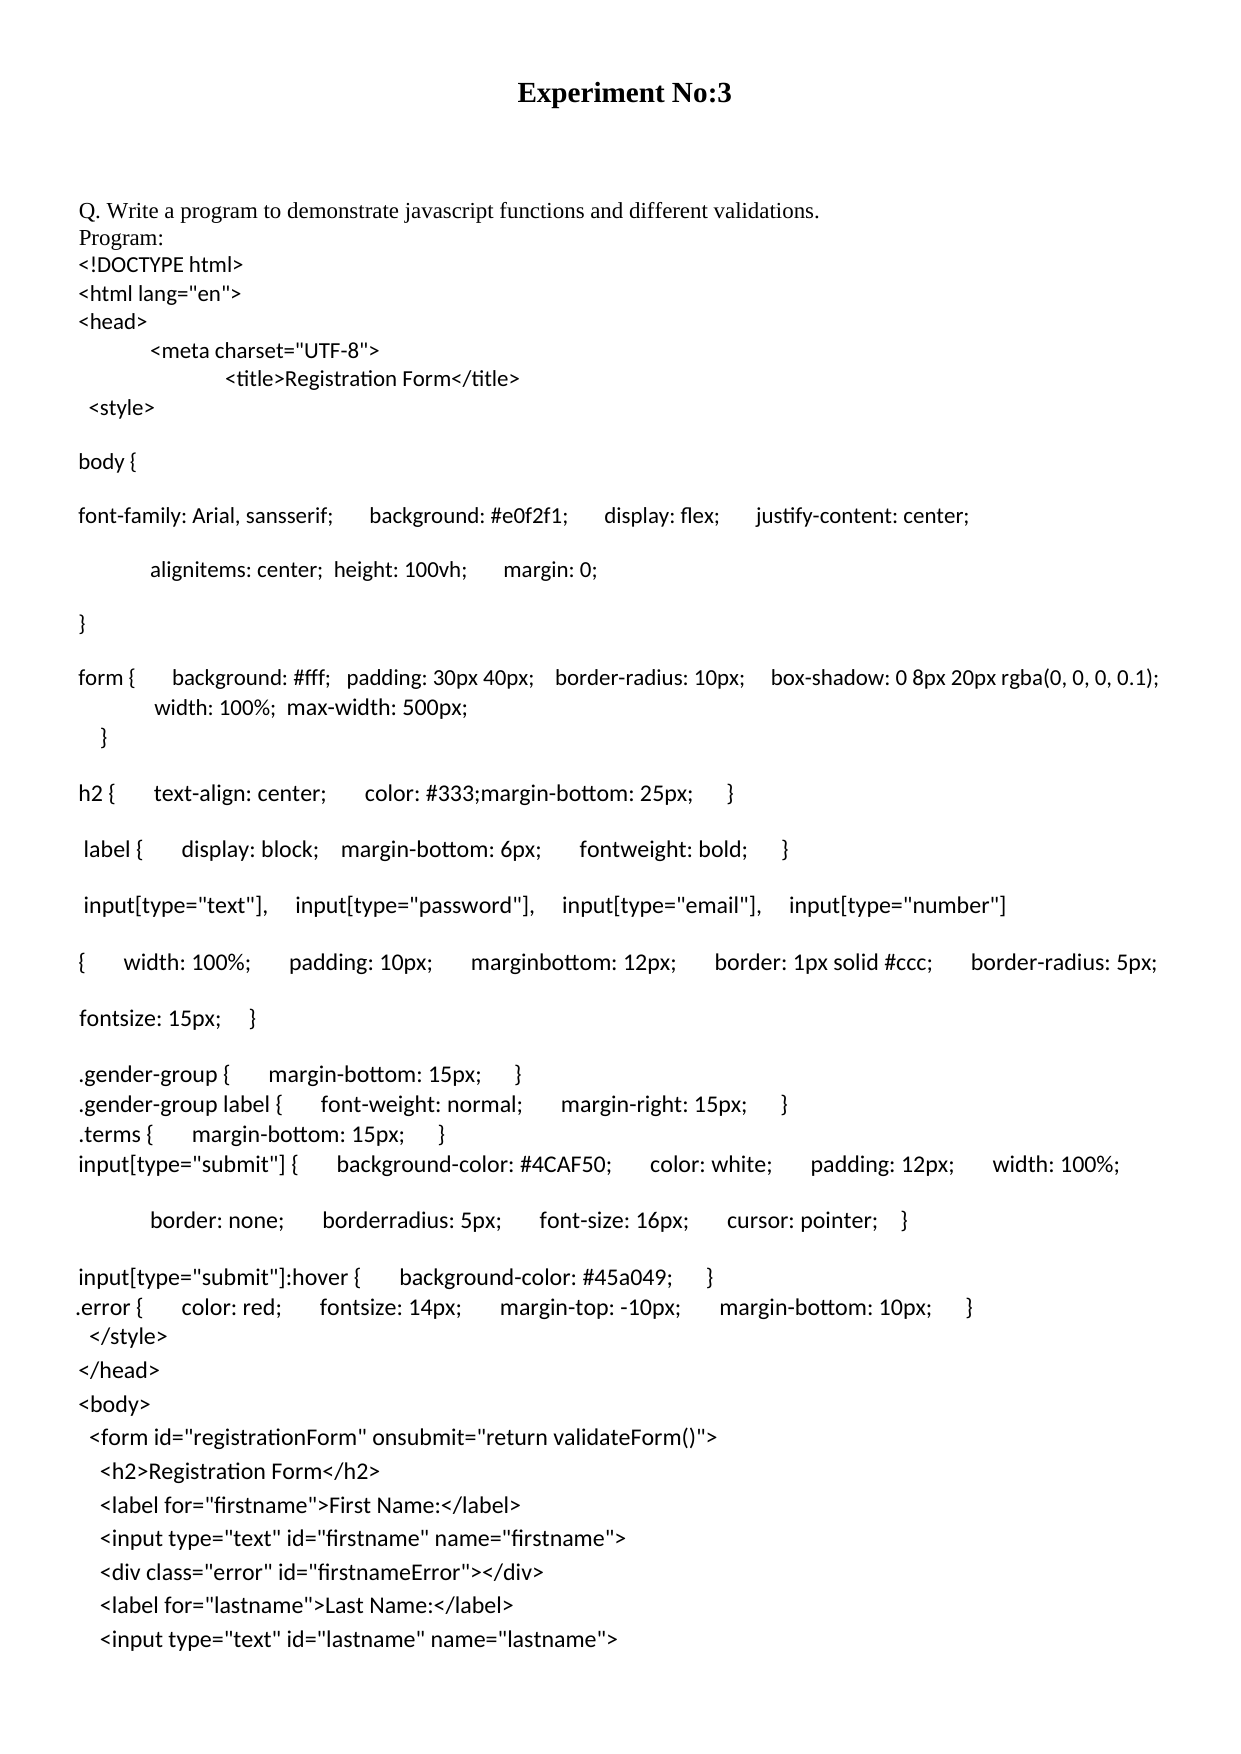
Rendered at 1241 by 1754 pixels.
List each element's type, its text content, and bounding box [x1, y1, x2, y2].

text <label for="firstname">First Name:</label> [78, 1490, 1167, 1519]
text Experiment No:3 [75, 75, 1167, 108]
text <title>Registration Form</title> [78, 364, 1167, 393]
text } [78, 722, 1167, 751]
text label { display: block; margin-bottom: 6px; fontweight: bold; } [78, 834, 1167, 863]
text input[type="text"], input[type="password"], input[type="email"], input[type="number"] [78, 890, 1167, 919]
text body { [78, 447, 1167, 475]
text .terms { margin-bottom: 15px; } [78, 1119, 1167, 1148]
text Q. Write a program to demonstrate javascript functions and different validations. [78, 197, 1167, 223]
text <h2>Registration Form</h2> [78, 1456, 1167, 1485]
text form { background: #fff; padding: 30px 40px; border-radius: 10px; box-shadow: 0 8px 20px rgba(0, 0, 0, 0.1); [78, 663, 1167, 691]
text <meta charset="UTF-8"> [78, 336, 1167, 364]
text </style> [78, 1321, 1167, 1351]
text .error { color: red; fontsize: 14px; margin-top: -10px; margin-bottom: 10px; } [75, 1292, 1167, 1321]
text <style> [78, 393, 1167, 421]
text <form id="registrationForm" onsubmit="return validateForm()"> [78, 1422, 1167, 1452]
text alignitems: center; height: 100vh; margin: 0; [79, 555, 1167, 583]
text width: 100%; max-width: 500px; [154, 692, 1167, 721]
text <html lang="en"> [78, 279, 1167, 307]
text <!DOCTYPE html> [78, 250, 1167, 278]
text { width: 100%; padding: 10px; marginbottom: 12px; border: 1px solid #ccc; border-radius: 5px; fontsize: 15px; } [78, 947, 1167, 1032]
text <input type="text" id="firstname" name="firstname"> [78, 1523, 1167, 1553]
text <body> [78, 1389, 1167, 1418]
text input[type="submit"]:hover { background-color: #45a049; } [78, 1262, 1167, 1291]
text Program: [78, 223, 1167, 250]
text .gender-group { margin-bottom: 15px; } [78, 1059, 1167, 1089]
text } [78, 609, 1167, 637]
text border: none; borderradius: 5px; font-size: 16px; cursor: pointer; } [79, 1205, 1167, 1235]
text .gender-group label { font-weight: normal; margin-right: 15px; } [78, 1089, 1167, 1119]
text <div class="error" id="firstnameError"></div> [78, 1557, 1167, 1586]
text font-family: Arial, sansserif; background: #e0f2f1; display: flex; justify-content: center; [78, 501, 1167, 529]
text h2 { text-align: center; color: #333;margin-bottom: 25px; } [78, 778, 1167, 807]
text <input type="text" id="lastname" name="lastname"> [78, 1624, 1167, 1653]
text <label for="lastname">Last Name:</label> [78, 1591, 1167, 1620]
text input[type="submit"] { background-color: #4CAF50; color: white; padding: 12px; width: 100%; [78, 1149, 1167, 1178]
text </head> [78, 1355, 1167, 1384]
text <head> [78, 307, 1167, 336]
